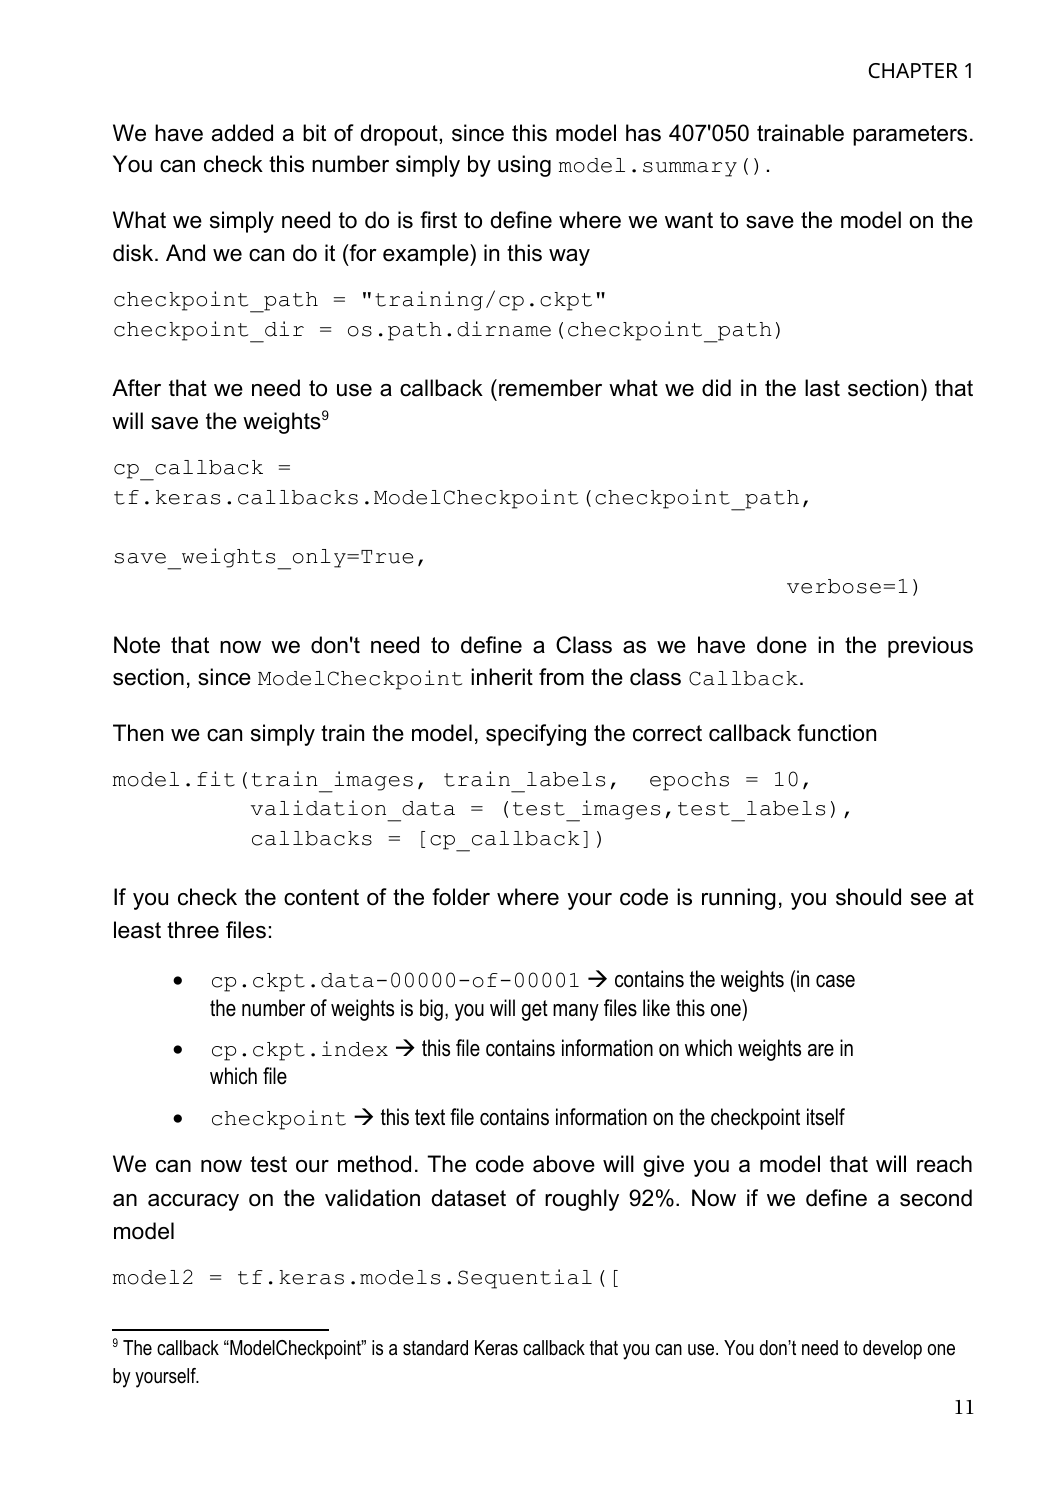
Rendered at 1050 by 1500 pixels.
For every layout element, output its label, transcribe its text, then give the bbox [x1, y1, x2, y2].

text callbacks = [cp_callback]) [112, 826, 975, 852]
text After that we need to use a callback (remember what we did in the last section) that will save the weights [112, 368, 975, 434]
text save_weights_only=True, [112, 515, 975, 571]
text checkpoint_path = "training/cp.ckpt" [112, 287, 975, 313]
text cp.ckpt.index this file contains information on which weights are in which file [172, 1033, 885, 1089]
text cp.ckpt.data-00000-of-00001 contains the weights (in case the number of weights is big, you will get many files like this one) [172, 964, 885, 1021]
text We have added a bit of dropout, since this model has 407'050 trainable parameters. You can check this number simply by using model.summary(). [112, 112, 975, 179]
text Then we can simply train the model, specifying the correct callback function [112, 713, 975, 746]
text We can now test our method. The code above will give you a model that will reach an accuracy on the validation dataset of roughly 92%. Now if we define a second model [112, 1144, 975, 1244]
text checkpoint_dir = os.path.dirname(checkpoint_path) [112, 317, 975, 343]
text Note that now we don't need to define a Class as we have done in the previous section, since ModelCheckpoint inherit from the class Callback. [112, 625, 975, 692]
text model.fit(train_images, train_labels, epochs = 10, [112, 767, 975, 793]
text cp_callback = tf.keras.callbacks.ModelCheckpoint(checkpoint_path, [112, 455, 975, 511]
text What we simply need to do is first to define where we want to save the model on the disk. And we can do it (for example) in this way [112, 200, 975, 267]
text checkpoint this text file contains information on the checkpoint itself [172, 1102, 885, 1132]
text model2 = tf.keras.models.Sequential([ [112, 1265, 975, 1291]
text validation_data = (test_images,test_labels), [112, 797, 975, 823]
text verbose=1) [112, 574, 975, 601]
text If you check the content of the folder where your code is running, you should see at least three files: [112, 877, 975, 944]
